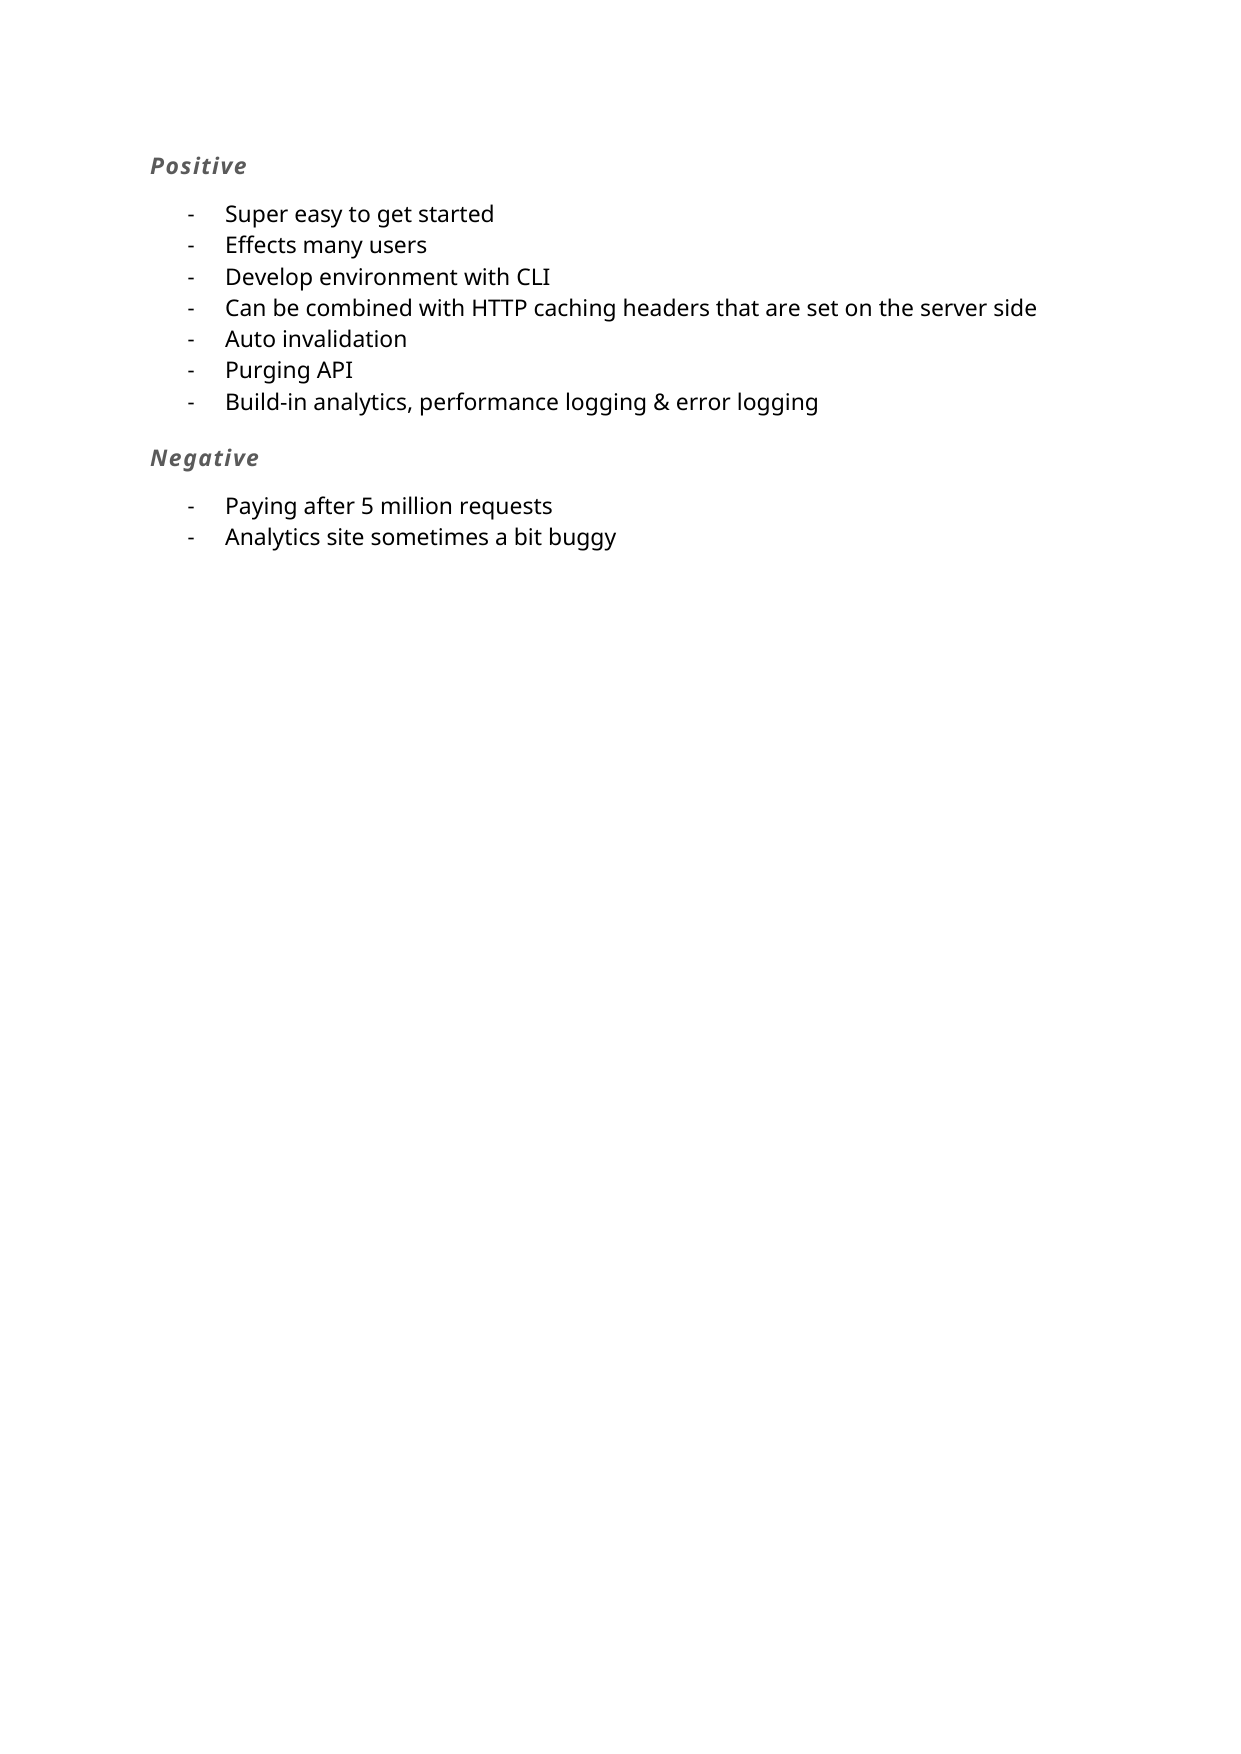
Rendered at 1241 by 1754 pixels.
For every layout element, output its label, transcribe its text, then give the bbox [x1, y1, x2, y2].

list Analytics site sometimes a bit buggy [187, 521, 1090, 552]
list Develop environment with CLI [187, 260, 1090, 292]
list Super easy to get started [187, 198, 1090, 229]
list Paying after 5 million requests [187, 489, 1090, 521]
subtitle Negative [150, 442, 1090, 473]
list Build-in analytics, performance logging & error logging [187, 385, 1090, 417]
list Auto invalidation [187, 323, 1090, 354]
list Effects many users [187, 229, 1090, 260]
list Purging API [187, 354, 1090, 385]
subtitle Positive [150, 150, 1090, 181]
list Can be combined with HTTP caching headers that are set on the server side [187, 292, 1090, 323]
